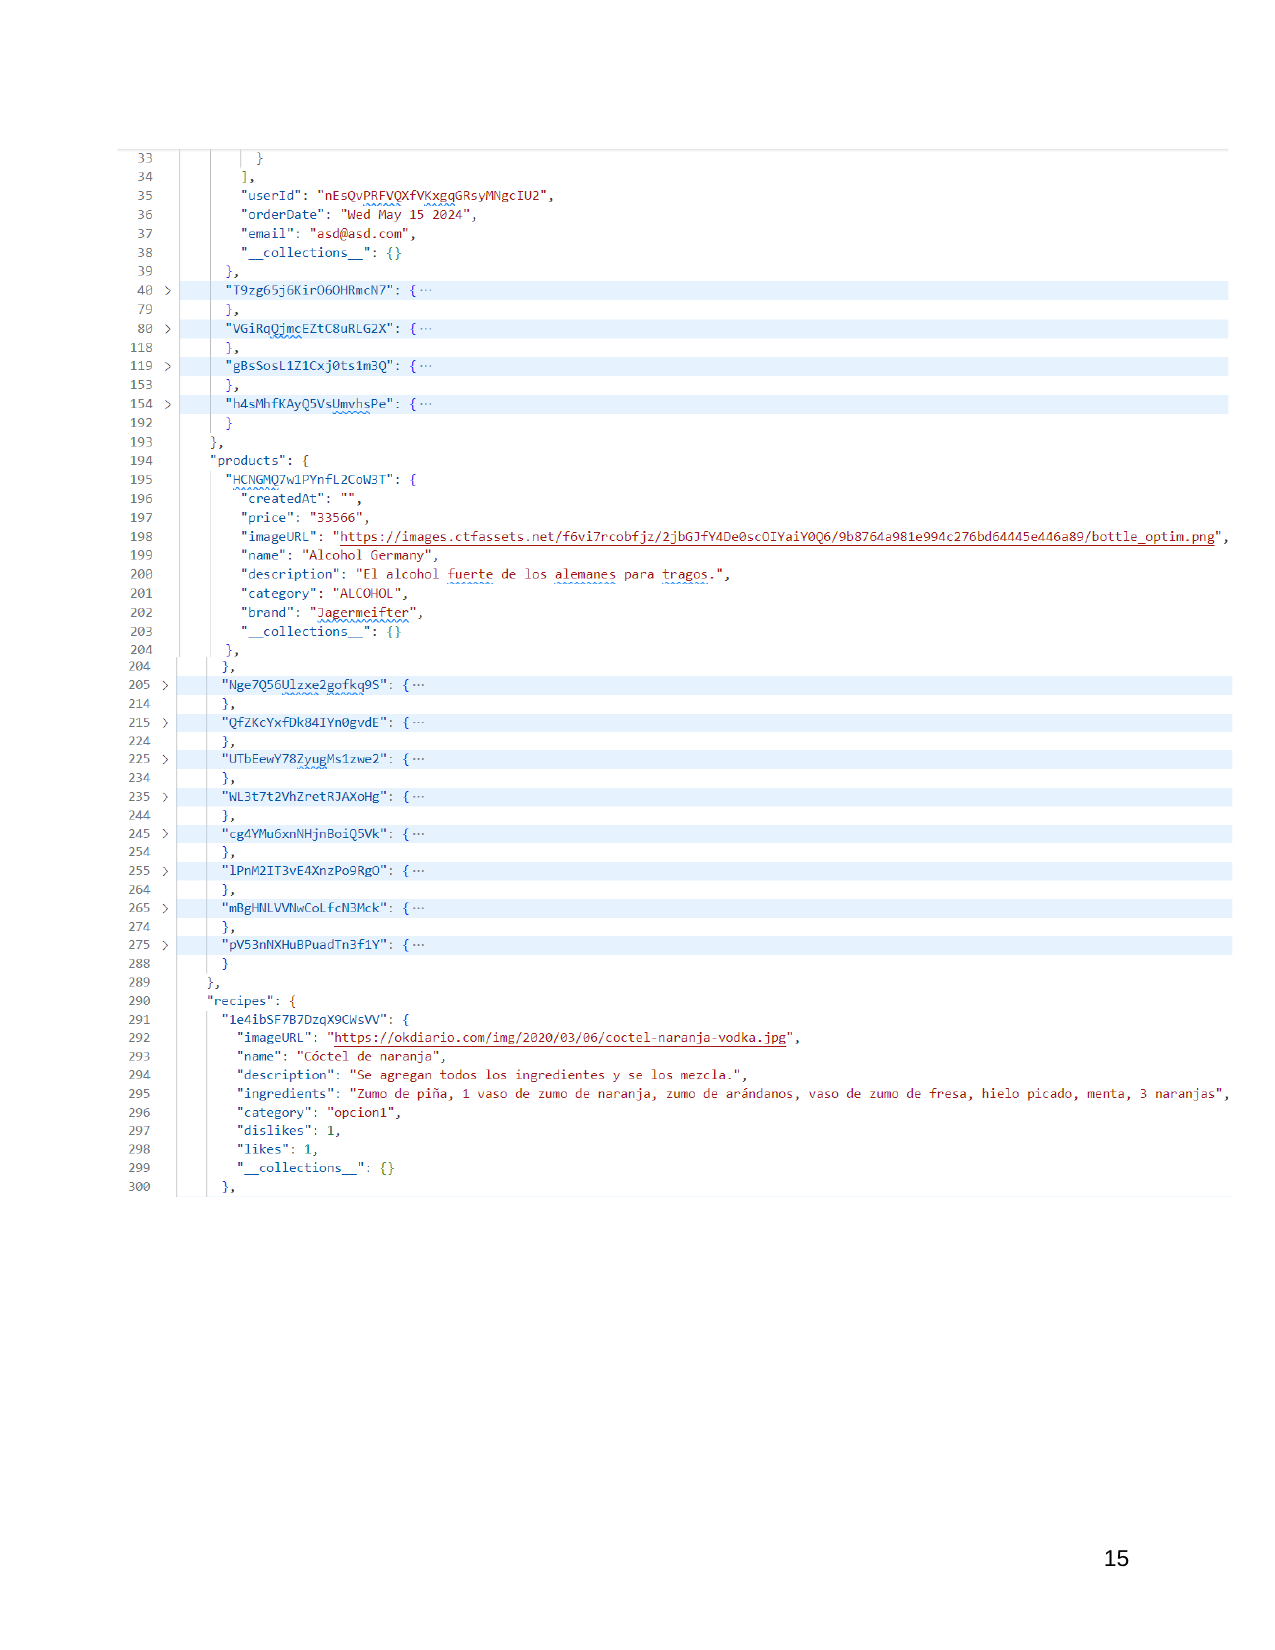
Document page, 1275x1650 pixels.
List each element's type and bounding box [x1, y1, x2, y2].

picture [117, 148, 1233, 1197]
